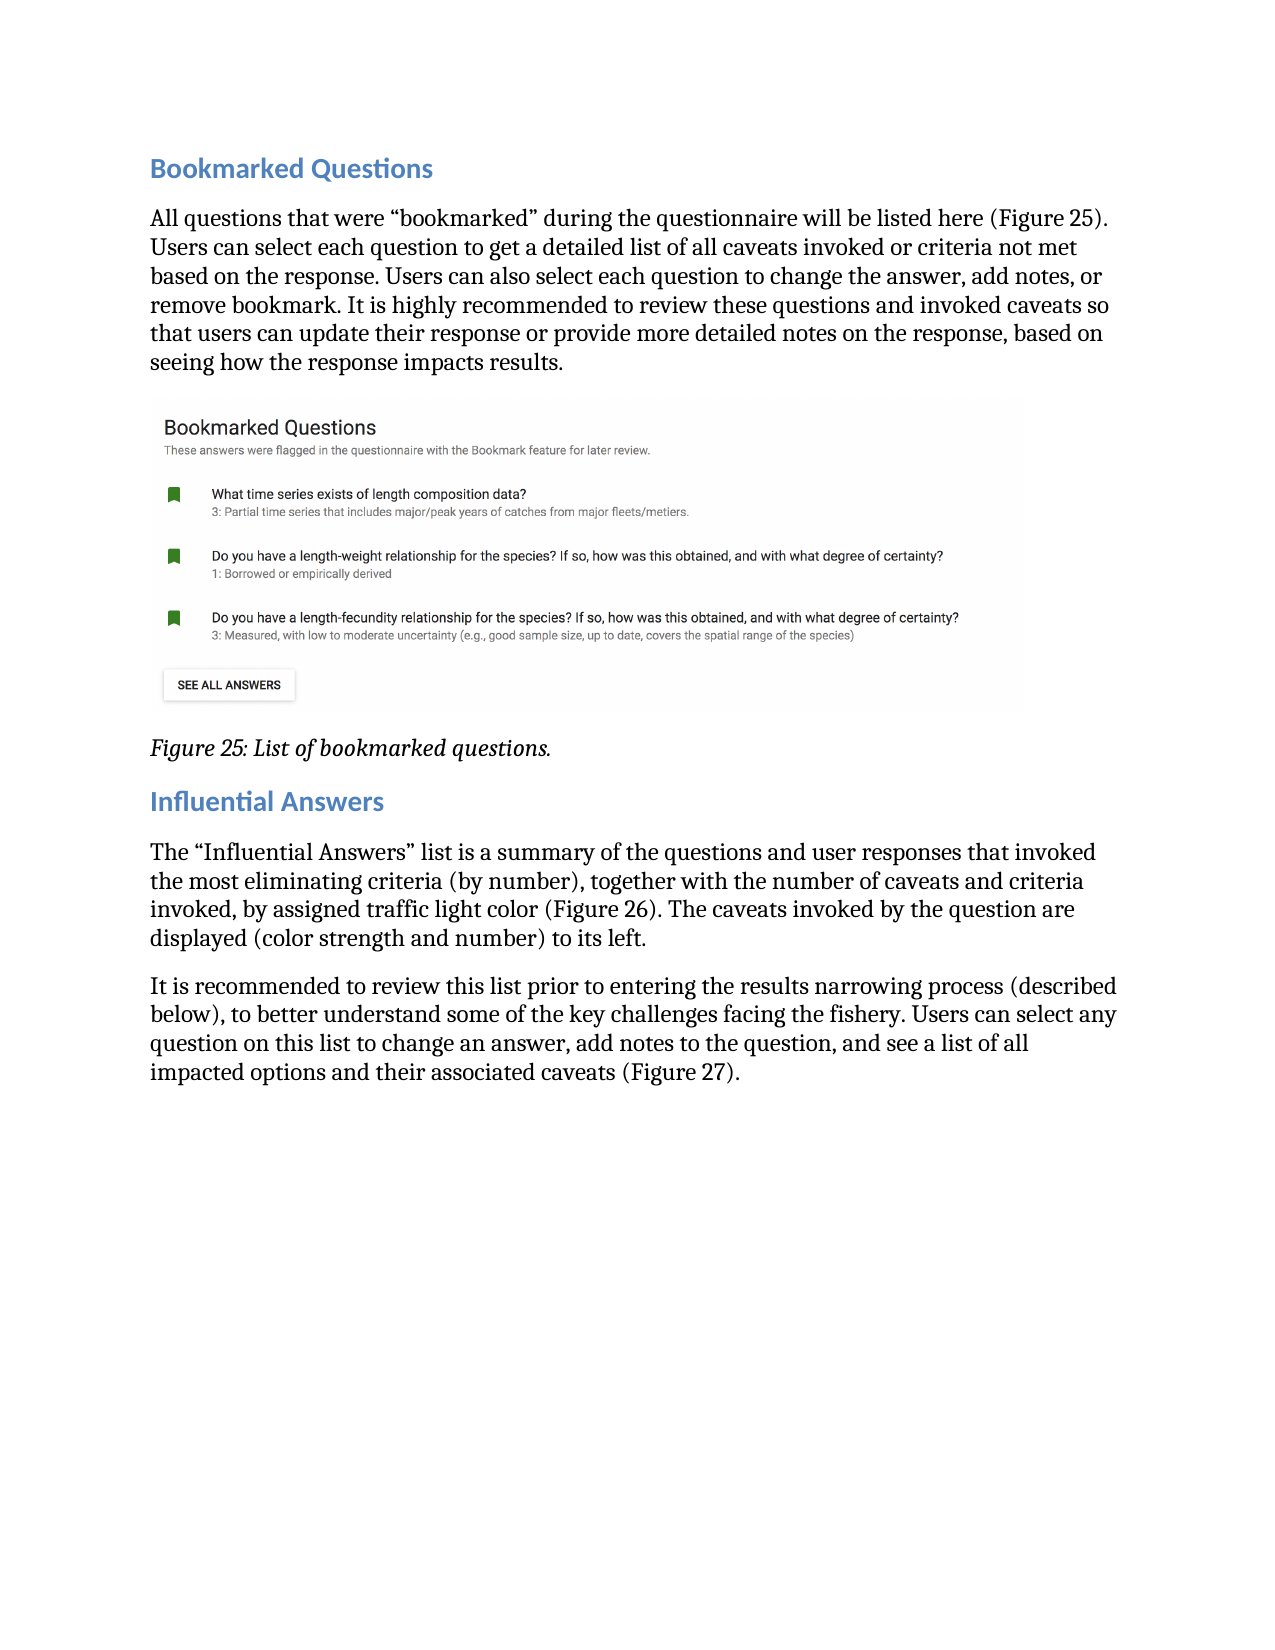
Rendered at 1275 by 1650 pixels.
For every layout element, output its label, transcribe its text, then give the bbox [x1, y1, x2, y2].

subtitle Influential Answers [150, 783, 1125, 819]
text It is recommended to review this list prior to entering the results narrowing process (described below), to better understand some of the key challenges facing the fishery. Users can select any question on this list to change an answer, add notes to the question, and see a list of all impacted options and their associated caveats (Figure 27). [150, 972, 1125, 1087]
picture [150, 395, 1025, 714]
subtitle Bookmarked Questions [150, 150, 1125, 186]
text All questions that were “bookmarked” during the questionnaire will be listed here (Figure 25). Users can select each question to get a detailed list of all caveats invoked or criteria not met based on the response. Users can also select each question to change the answer, add notes, or remove bookmark. It is highly recommended to review these questions and invoked caveats so that users can update their response or provide more detailed notes on the response, based on seeing how the response impacts results. [150, 204, 1125, 377]
text Figure 25: List of bookmarked questions. [150, 734, 1125, 763]
text The “Influential Answers” list is a summary of the questions and user responses that invoked the most eliminating criteria (by number), together with the number of caveats and criteria invoked, by assigned traffic light color (Figure 26). The caveats invoked by the question are displayed (color strength and number) to its left. [150, 838, 1125, 953]
